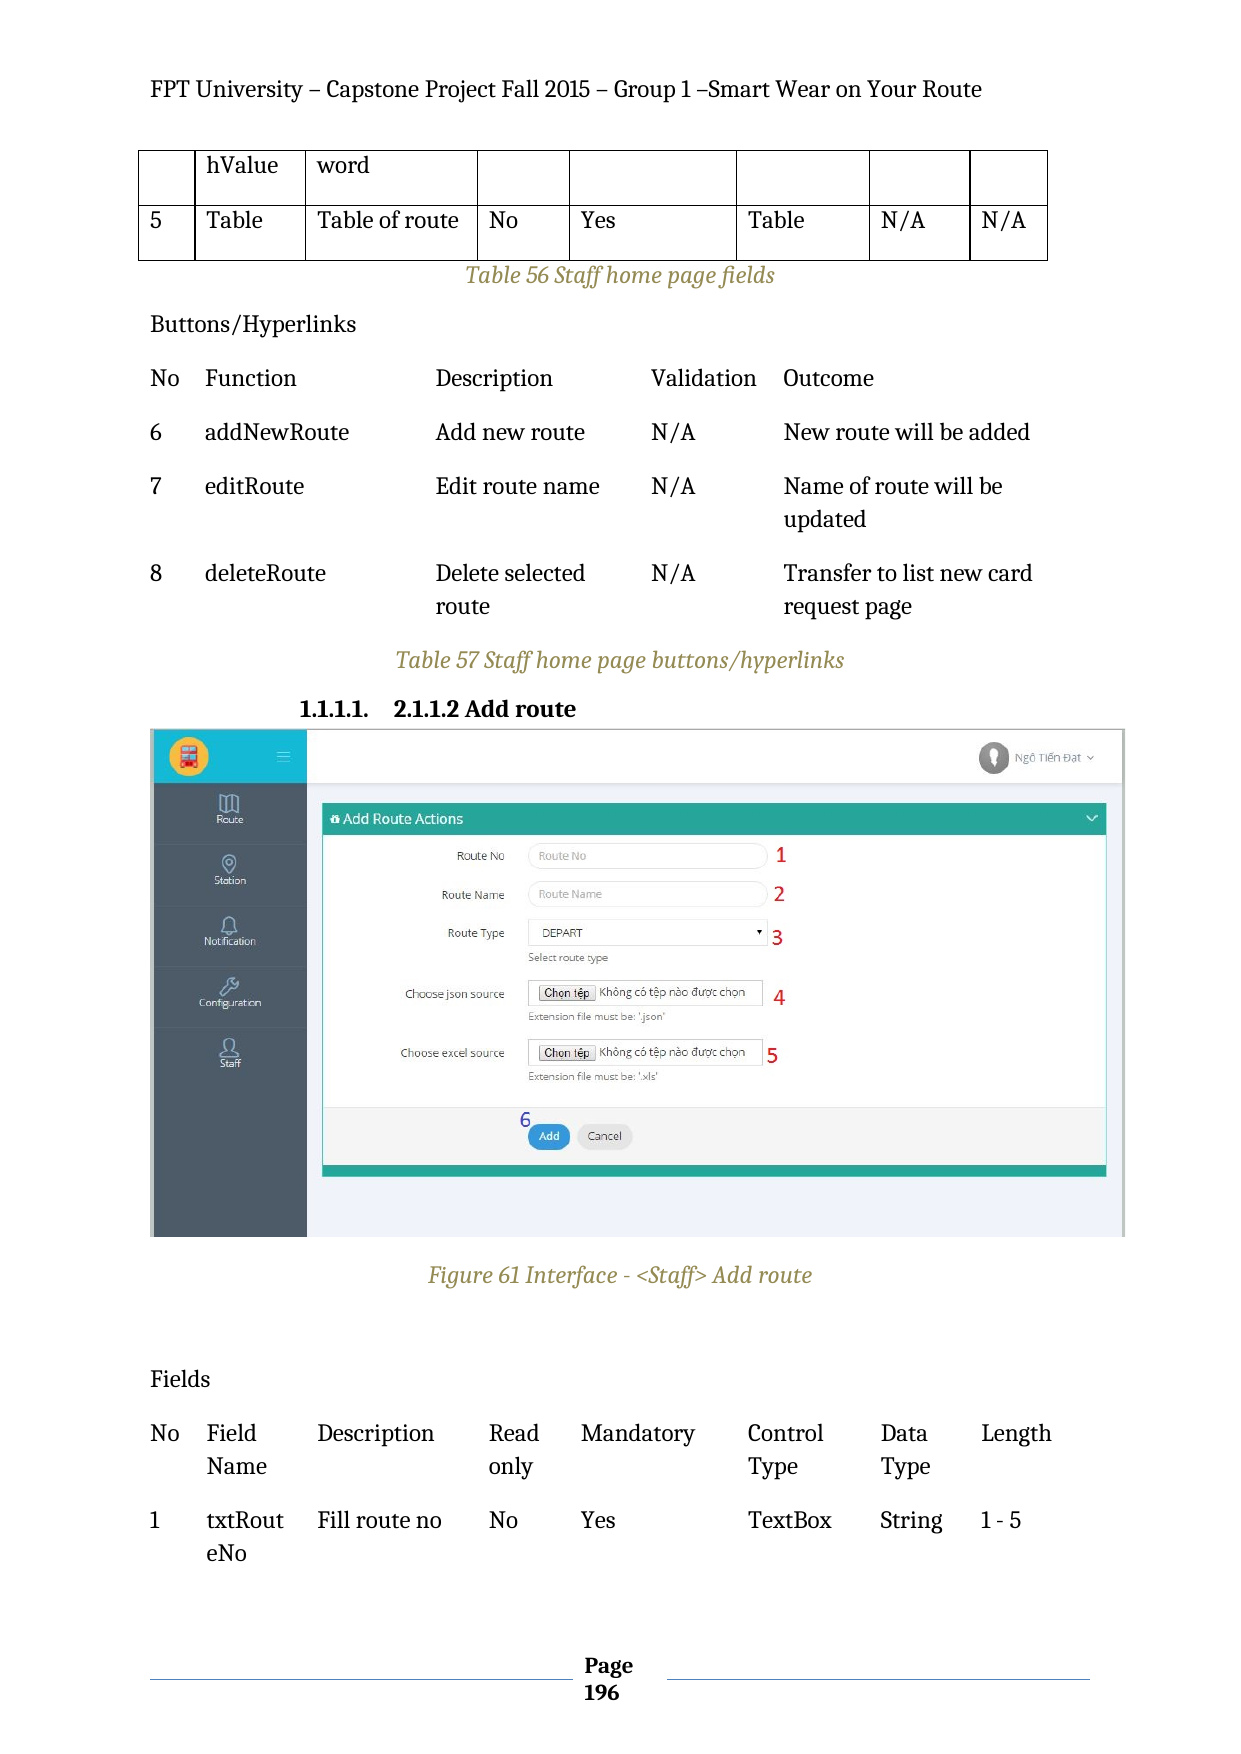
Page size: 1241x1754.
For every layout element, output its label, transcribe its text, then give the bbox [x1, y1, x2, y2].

text Table 69 Staff home page buttons/hyperlinks [150, 646, 1090, 674]
text Figure 61 Interface - <Staff> Add route [150, 1261, 1090, 1290]
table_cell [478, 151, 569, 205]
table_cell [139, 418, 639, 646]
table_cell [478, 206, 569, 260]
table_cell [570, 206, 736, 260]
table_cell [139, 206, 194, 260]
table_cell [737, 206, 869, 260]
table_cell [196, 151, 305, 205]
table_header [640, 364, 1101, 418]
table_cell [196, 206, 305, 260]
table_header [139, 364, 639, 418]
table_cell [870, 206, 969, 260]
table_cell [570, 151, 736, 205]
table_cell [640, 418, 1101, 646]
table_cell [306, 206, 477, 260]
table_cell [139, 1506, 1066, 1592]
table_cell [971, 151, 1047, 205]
text Fields [150, 1365, 1090, 1393]
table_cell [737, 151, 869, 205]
text Table 68 Staff home page fields [150, 261, 1090, 289]
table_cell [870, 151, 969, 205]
text Buttons/Hyperlinks [150, 310, 1090, 339]
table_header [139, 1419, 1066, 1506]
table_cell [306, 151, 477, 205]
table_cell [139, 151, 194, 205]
picture [150, 728, 1125, 1237]
subtitle 2.1.1.2 Add route [300, 695, 1090, 724]
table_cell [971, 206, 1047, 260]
